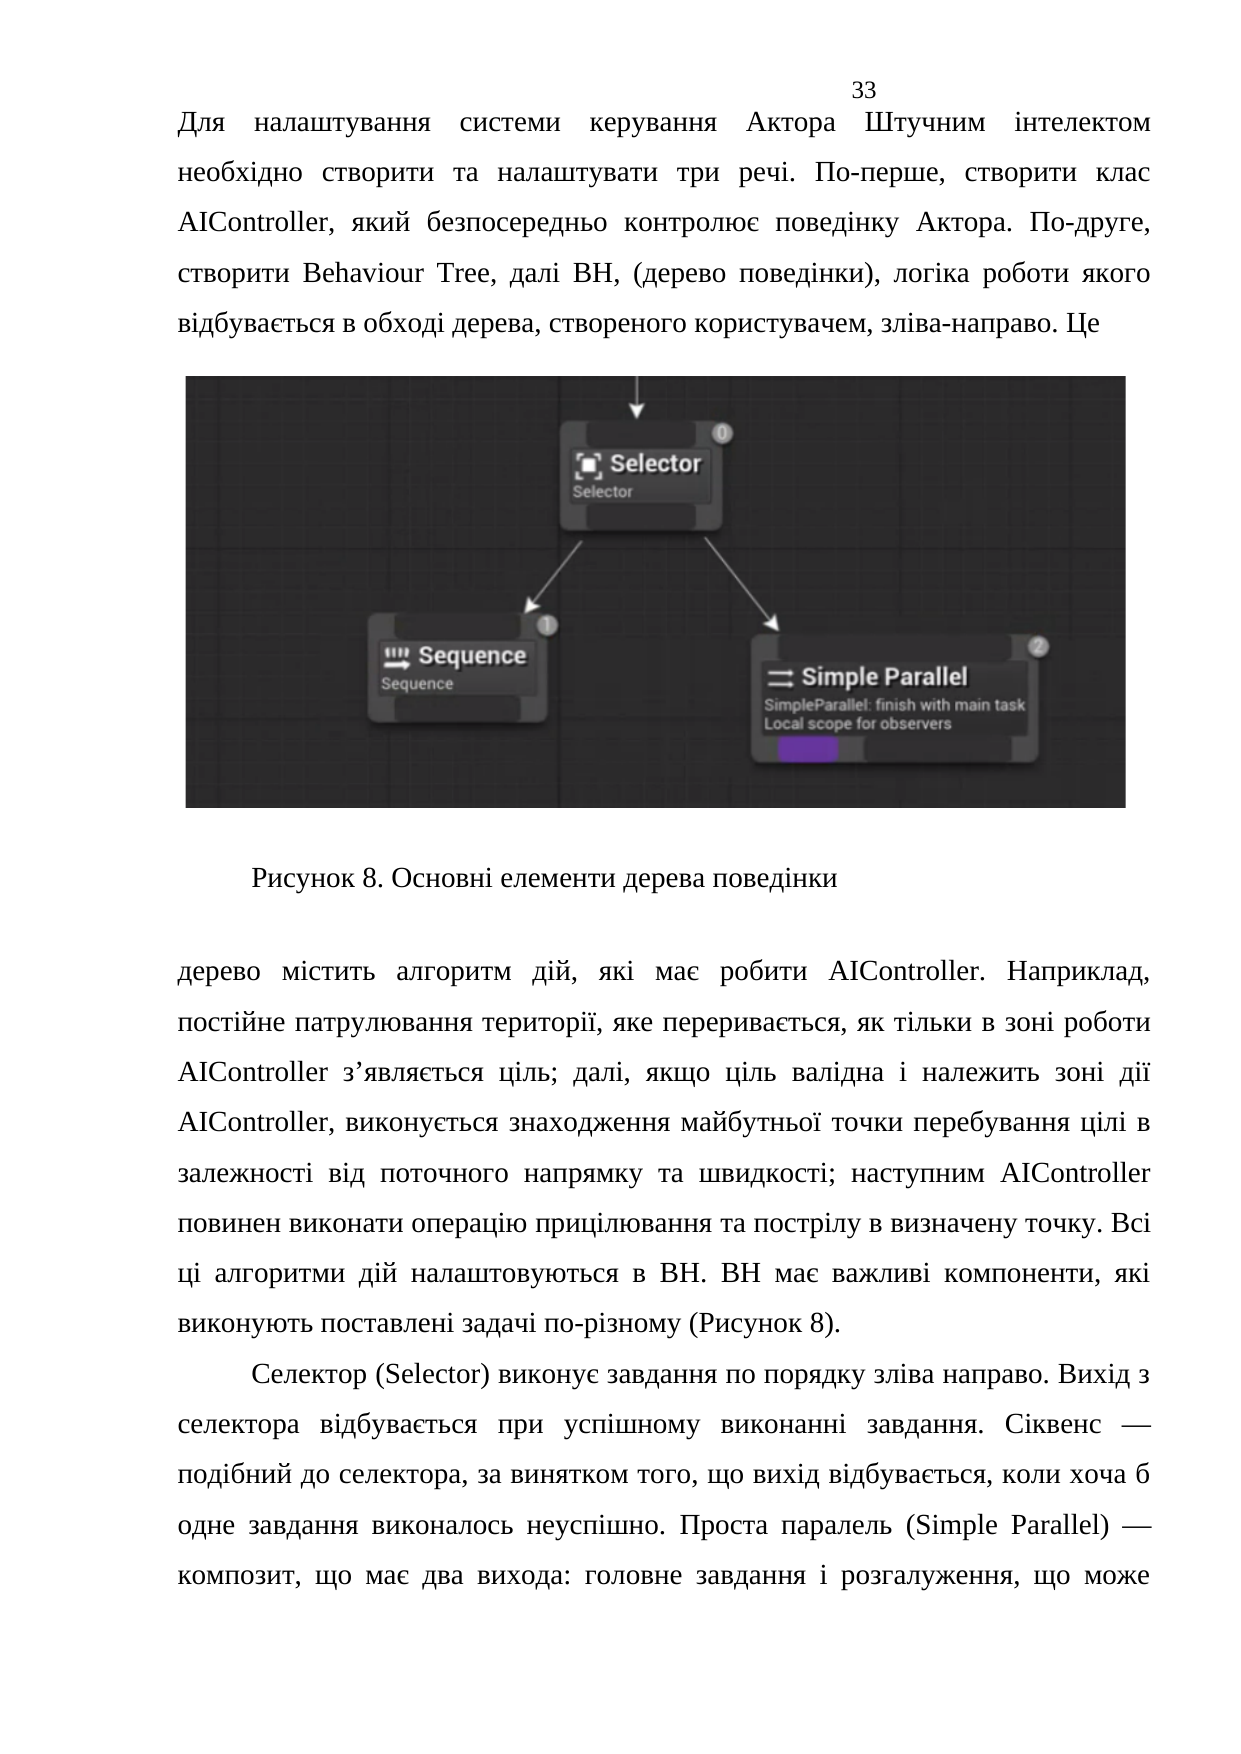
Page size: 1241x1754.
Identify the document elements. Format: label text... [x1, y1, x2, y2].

picture [185, 376, 1126, 808]
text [177, 1356, 1152, 1591]
text дерево містить алгоритм дій, які має робити AIController. Наприклад, постійне патрулювання території, яке переривається, як тільки в зоні роботи AIController з’являється ціль; далі, якщо ціль валідна і належить зоні дії AIController, виконується знаходження майбутньої точки перебування цілі в залежності від поточного напрямку та швидкості; наступним AIController повинен виконати операцію прицілювання та пострілу в визначену точку. Всі ці алгоритми дій налаштовуються в BH. BH має важливі компоненти, які виконують поставлені задачі по-різному (Рисунок 8). [177, 953, 1152, 1339]
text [177, 104, 1152, 338]
